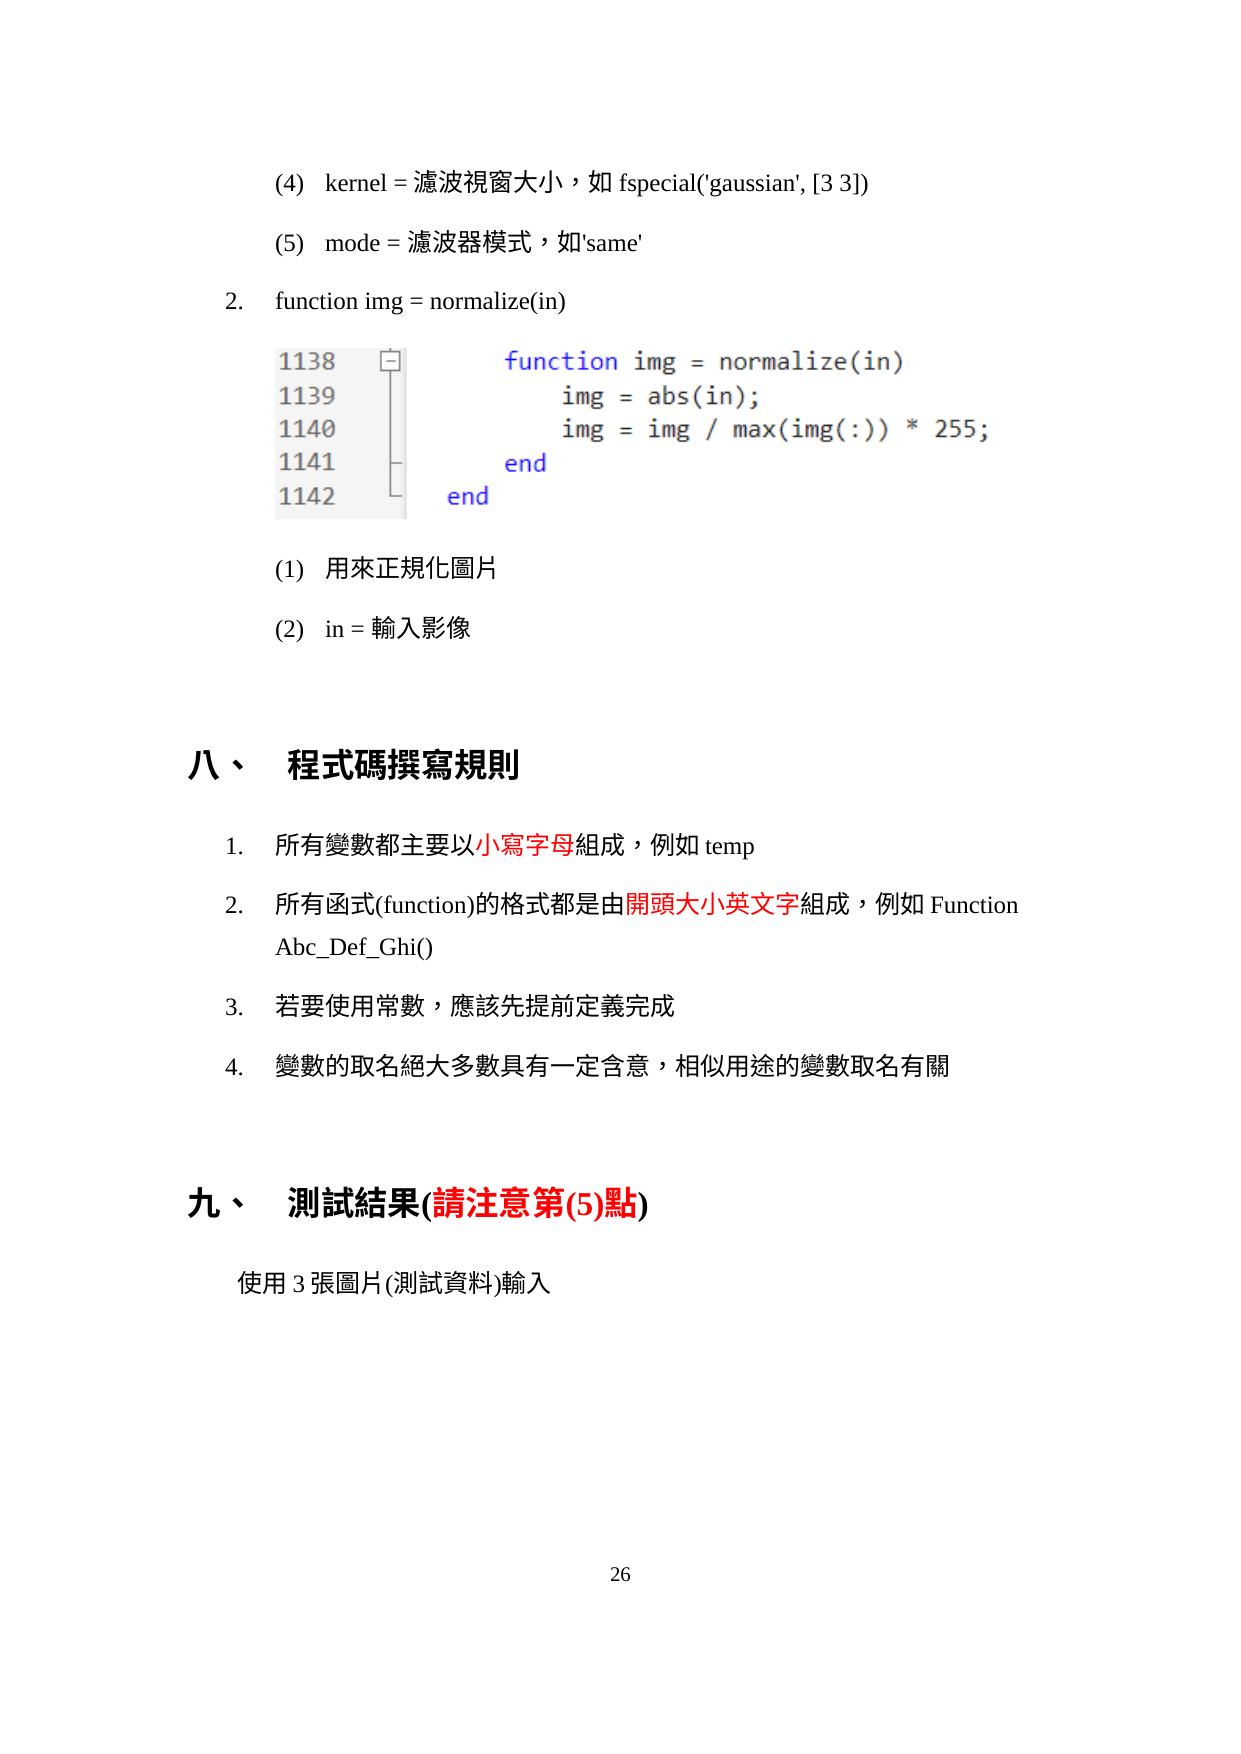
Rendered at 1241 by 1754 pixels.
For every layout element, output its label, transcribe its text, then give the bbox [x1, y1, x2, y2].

text 使用3張圖片(測試資料)輸入 [237, 1262, 1053, 1300]
list in = 輸入影像 [275, 608, 1053, 645]
list 測試結果(請注意第(5)點) [187, 1163, 1053, 1238]
list kernel = 濾波視窗大小，如fspecial('gaussian', [3 3]) [275, 162, 1053, 200]
list mode = 濾波器模式，如'same' [275, 222, 1053, 259]
list 用來正規化圖片 [275, 548, 1053, 586]
list 若要使用常數，應該先提前定義完成 [225, 986, 1053, 1023]
picture [274, 348, 997, 519]
list 所有函式(function)的格式都是由開頭大小英文字組成，例如Function Abc_Def_Ghi() [225, 884, 1053, 965]
list 程式碼撰寫規則 [187, 726, 1053, 801]
list function img = normalize(in) [225, 281, 1053, 319]
list 所有變數都主要以小寫字母組成，例如temp [225, 825, 1053, 862]
list 變數的取名絕大多數具有一定含意，相似用途的變數取名有關 [225, 1046, 1053, 1083]
